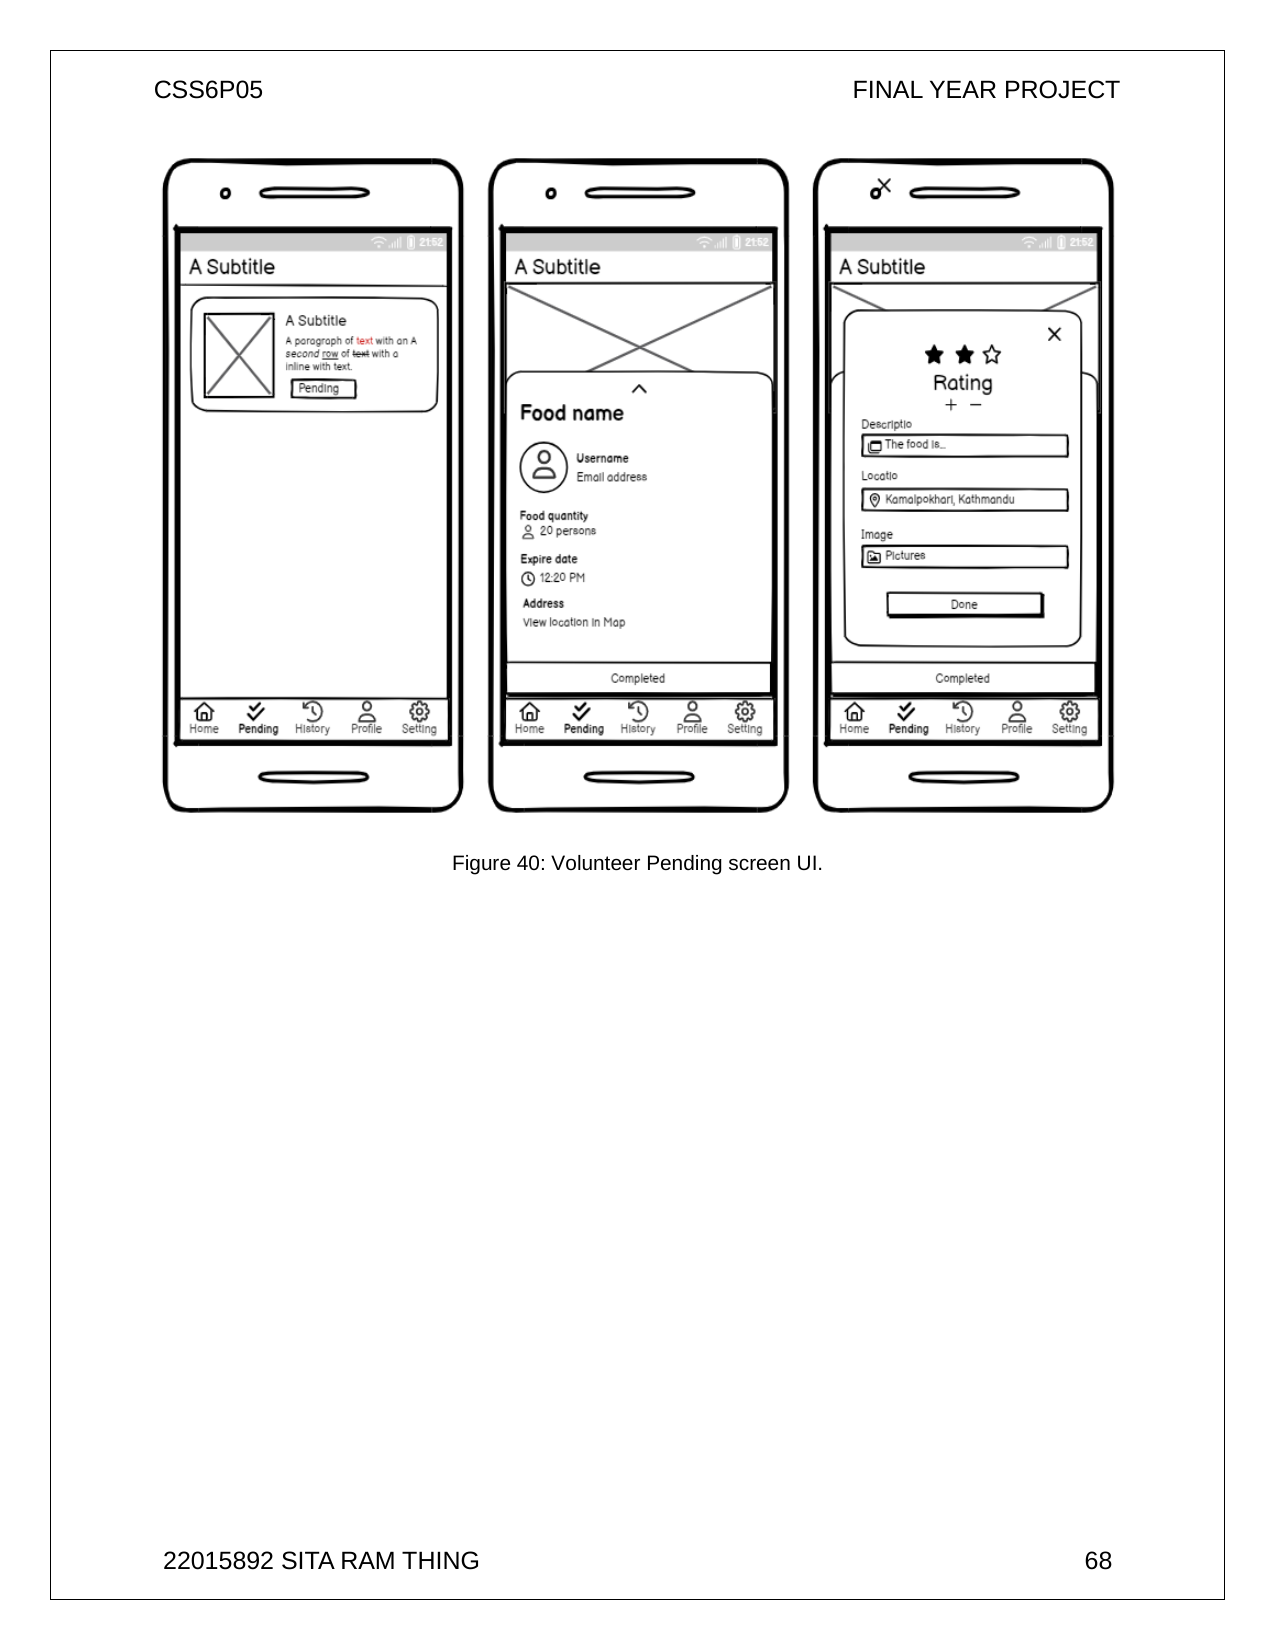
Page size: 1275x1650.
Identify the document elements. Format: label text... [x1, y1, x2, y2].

text Figure 40: Volunteer Pending screen UI. [150, 851, 1125, 875]
picture [152, 150, 1123, 821]
